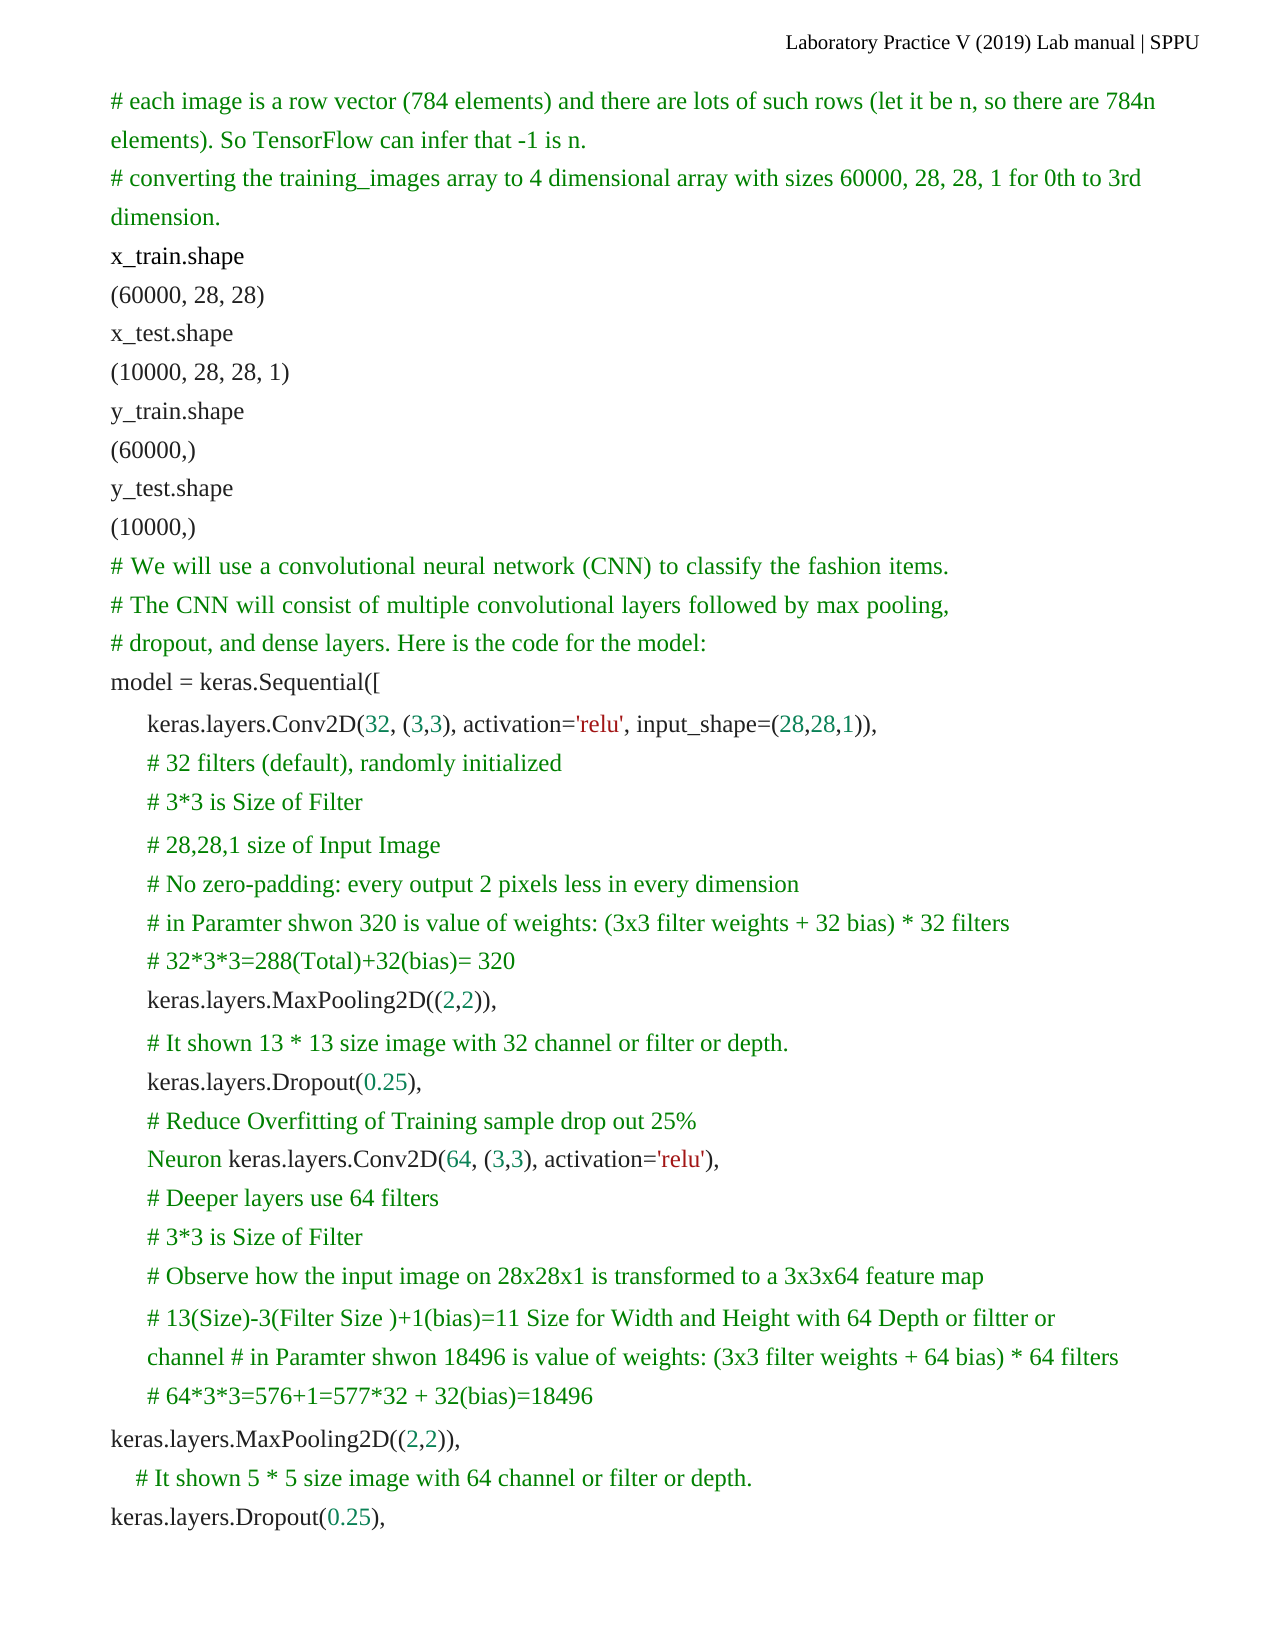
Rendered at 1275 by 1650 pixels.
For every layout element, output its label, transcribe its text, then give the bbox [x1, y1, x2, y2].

text # No zero-padding: every output 2 pixels less in every dimension [147, 869, 1225, 897]
text # converting the training_images array to 4 dimensional array with sizes 60000, 28, 28, 1 for 0th to 3rd dimension. [110, 163, 1225, 231]
text y_test.shape (10000,) [110, 473, 247, 541]
text keras.layers.Conv2D(32, (3,3), activation='relu', input_shape=(28,28,1)), # 32 filters (default), randomly initialized [147, 709, 879, 777]
text # 64*3*3=576+1=577*32 + 32(bias)=18496 [147, 1381, 1225, 1409]
text x_test.shape (10000, 28, 28, 1) [110, 318, 301, 386]
text # 3*3 is Size of Filter [147, 787, 1225, 816]
text # We will use a convolutional neural network (CNN) to classify the fashion items. # The CNN will consist of multiple convolutional layers followed by max pooling, # dropout, and dense layers. Here is the code for the model: [110, 551, 950, 657]
text x_train.shape (60000, 28, 28) [110, 241, 276, 308]
text # 28,28,1 size of Input Image [147, 830, 1225, 858]
text keras.layers.MaxPooling2D((2,2)), [110, 1424, 1225, 1453]
text # Reduce Overfitting of Training sample drop out 25% Neuron keras.layers.Conv2D(64, (3,3), activation='relu'), [147, 1106, 777, 1173]
text model = keras.Sequential([ [110, 667, 1225, 696]
text keras.layers.MaxPooling2D((2,2)), [147, 985, 1225, 1014]
text # in Paramter shwon 320 is value of weights: (3x3 filter weights + 32 bias) * 32 filters # 32*3*3=288(Total)+32(bias)= 320 [147, 908, 1012, 975]
text # Observe how the input image on 28x28x1 is transformed to a 3x3x64 feature map [147, 1261, 1225, 1289]
text # It shown 13 * 13 size image with 32 channel or filter or depth. keras.layers.Dropout(0.25), [147, 1028, 791, 1096]
text # each image is a row vector (784 elements) and there are lots of such rows (let it be n, so there are 784n elements). So TensorFlow can infer that -1 is n. [110, 86, 1225, 153]
text # It shown 5 * 5 size image with 64 channel or filter or depth. keras.layers.Dropout(0.25), [110, 1463, 766, 1530]
text y_train.shape (60000,) [110, 396, 258, 463]
text # 13(Size)-3(Filter Size )+1(bias)=11 Size for Width and Height with 64 Depth or filtter or channel # in Paramter shwon 18496 is value of weights: (3x3 filter weights + 64 bias) * 64 filters [147, 1303, 1138, 1371]
text # Deeper layers use 64 filters # 3*3 is Size of Filter [147, 1183, 441, 1251]
